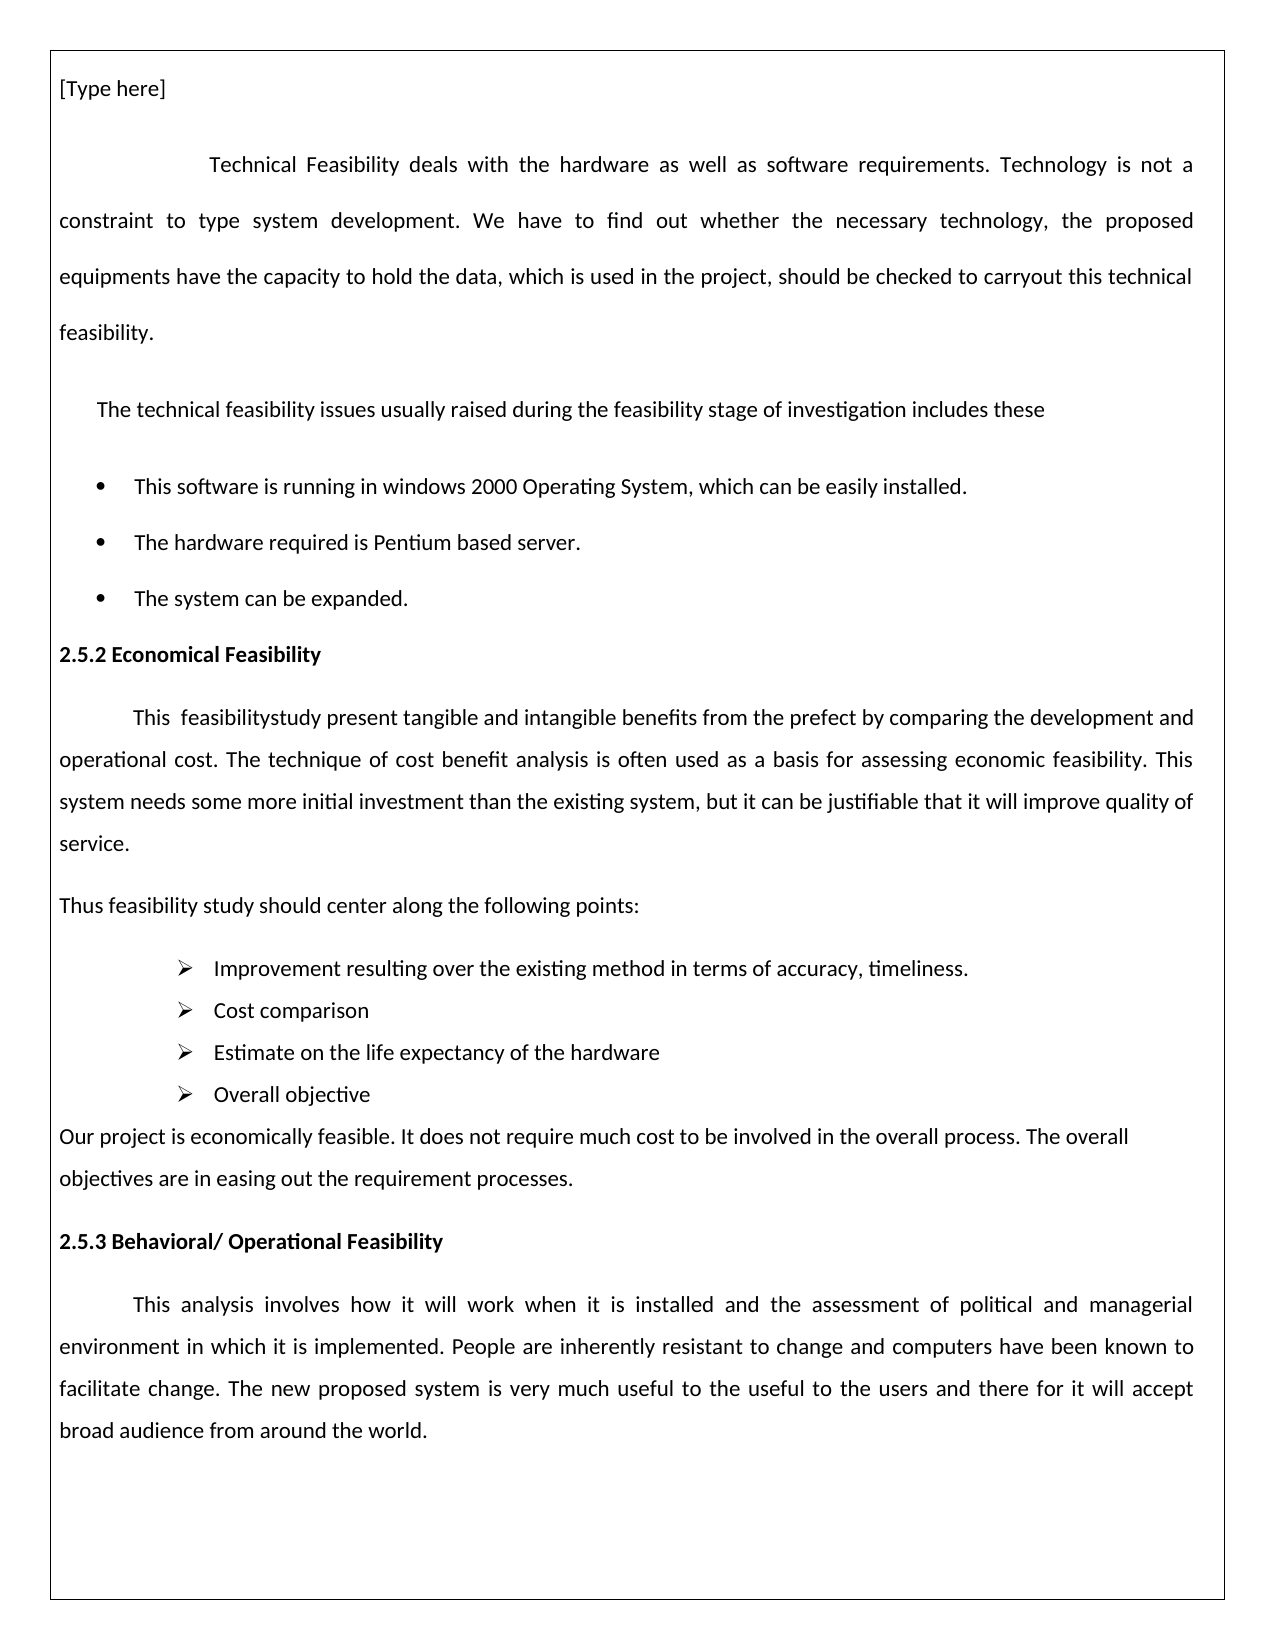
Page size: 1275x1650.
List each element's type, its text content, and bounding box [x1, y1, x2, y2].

text The technical feasibility issues usually raised during the feasibility stage of investigation includes these [59, 395, 1196, 423]
text Technical Feasibility deals with the hardware as well as software requirements. Technology is not a constraint to type system development. We have to find out whether the necessary technology, the proposed equipments have the capacity to hold the data, which is used in the project, should be checked to carryout this technical feasibility. [59, 150, 1196, 346]
text This feasibilitystudy present tangible and intangible benefits from the prefect by comparing the development and operational cost. The technique of cost benefit analysis is often used as a basis for assessing economic feasibility. This system needs some more initial investment than the existing system, but it can be justifiable that it will improve quality of service. [59, 703, 1196, 857]
list The hardware required is Pentium based server. [97, 528, 1196, 556]
text Our project is economically feasible. It does not require much cost to be involved in the overall process. The overall objectives are in easing out the requirement processes. [59, 1122, 1196, 1192]
list Estimate on the life expectancy of the hardware [176, 1038, 1196, 1066]
text 2.5.3 Behavioral/ Operational Feasibility [59, 1227, 1196, 1255]
list The system can be expanded. [97, 584, 1196, 612]
text Thus feasibility study should center along the following points: [59, 892, 1196, 919]
text 2.5.2 Economical Feasibility [59, 640, 1196, 668]
list Cost comparison [176, 996, 1196, 1024]
text This analysis involves how it will work when it is installed and the assessment of political and managerial environment in which it is implemented. People are inherently resistant to change and computers have been known to facilitate change. The new proposed system is very much useful to the useful to the users and there for it will accept broad audience from around the world. [59, 1290, 1196, 1444]
list This software is running in windows 2000 Operating System, which can be easily installed. [97, 472, 1196, 500]
list Improvement resulting over the existing method in terms of accuracy, timeliness. [176, 954, 1196, 982]
list Overall objective [176, 1080, 1196, 1108]
